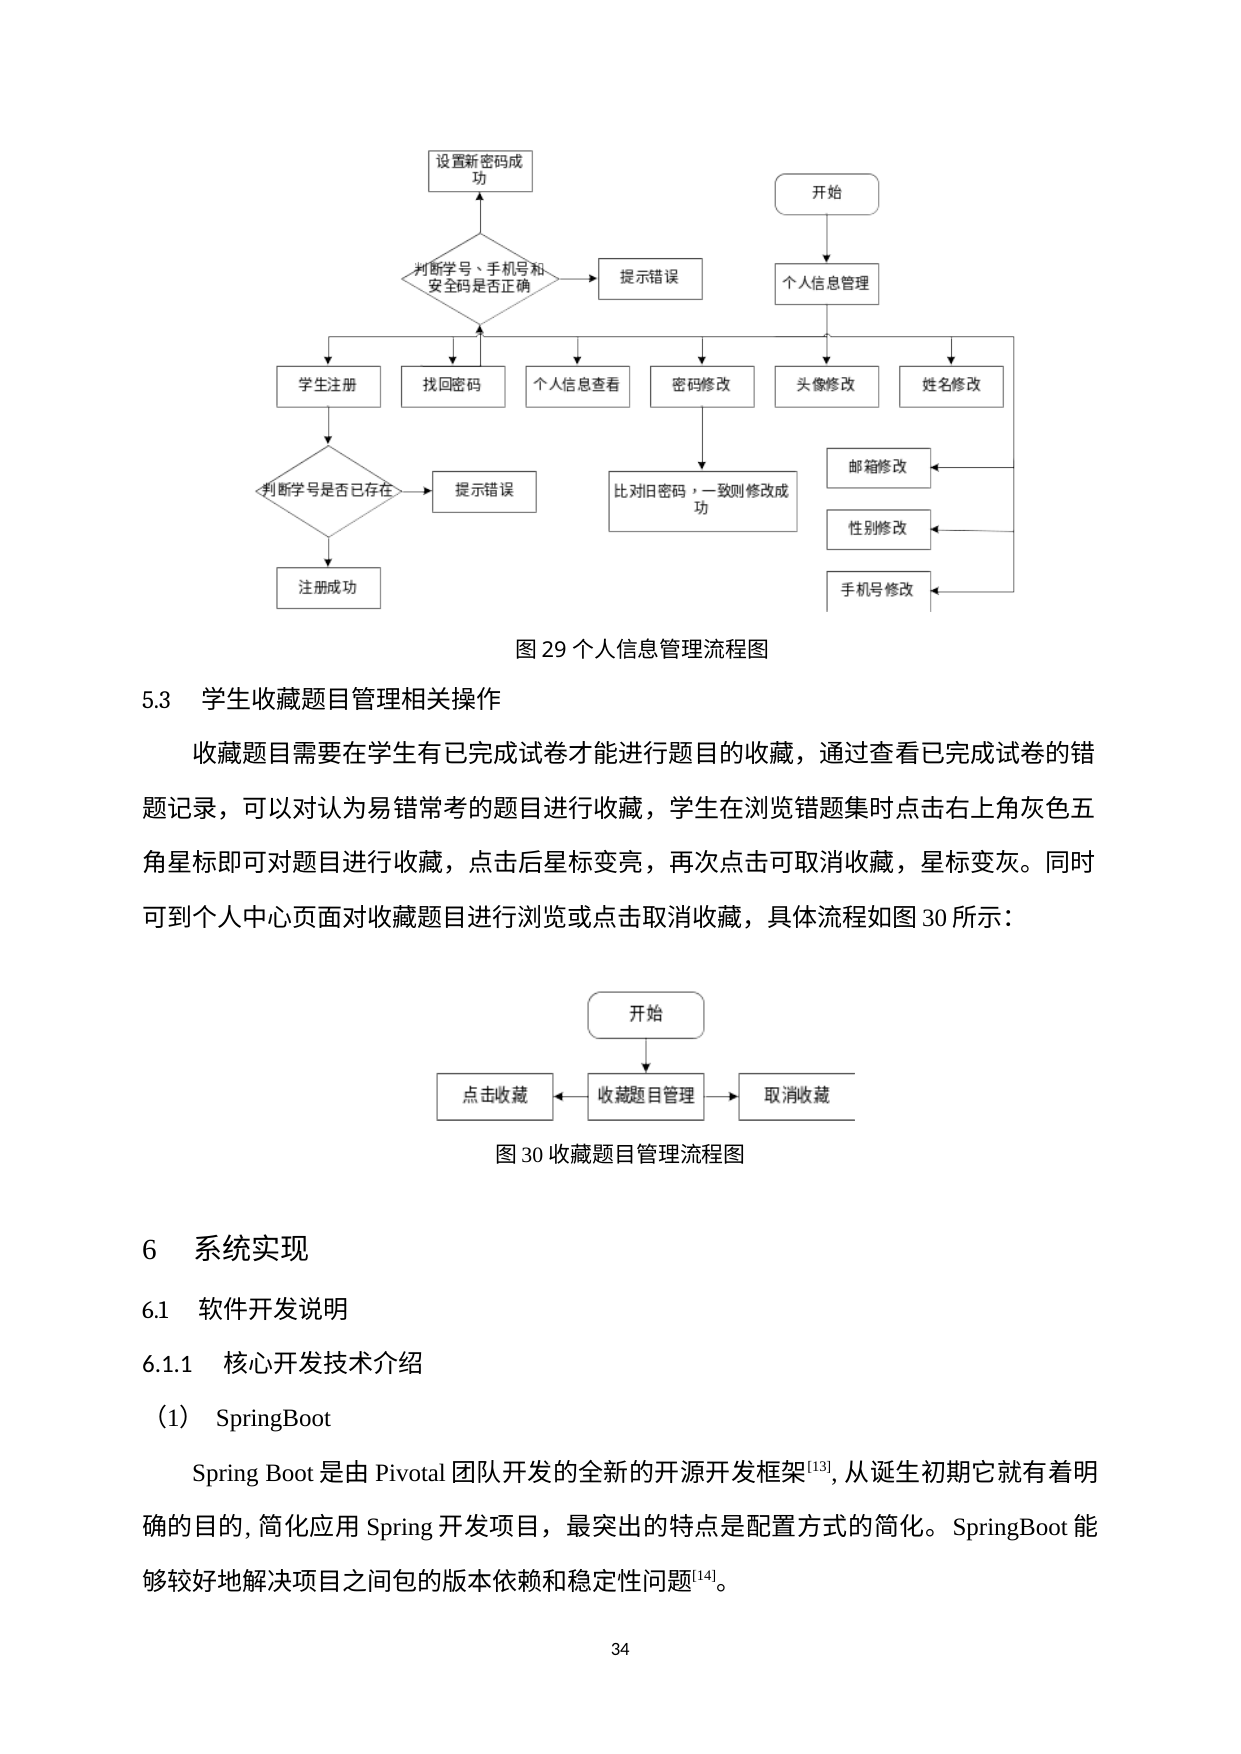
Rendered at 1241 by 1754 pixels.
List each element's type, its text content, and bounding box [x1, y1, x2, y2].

text 图29 个人信息管理流程图 [142, 632, 1098, 664]
subtitle 系统实现 [142, 1226, 1098, 1268]
text 收藏题目需要在学生有已完成试卷才能进行题目的收藏，通过查看已完成试卷的错题记录，可以对认为易错常考的题目进行收藏，学生在浏览错题集时点击右上角灰色五角星标即可对题目进行收藏，点击后星标变亮，再次点击可取消收藏，星标变灰。同时可到个人中心页面对收藏题目进行浏览或点击取消收藏，具体流程如图30所示： [142, 734, 1098, 976]
text 图30 收藏题目管理流程图 [142, 991, 1098, 1211]
text 学生收藏题目管理相关操作 [142, 679, 1098, 716]
text 核心开发技术介绍 [142, 1343, 1098, 1380]
text Spring Boot是由Pivotal团队开发的全新的开源开发框架[13], 从诞生初期它就有着明确的目的, 简化应用Spring开发项目，最突出的特点是配置方式的简化。SpringBoot能够较好地解决项目之间包的版本依赖和稳定性问题[14]。 [142, 1452, 1098, 1597]
text 软件开发说明 [142, 1289, 1098, 1325]
list SpringBoot [142, 1398, 1098, 1434]
